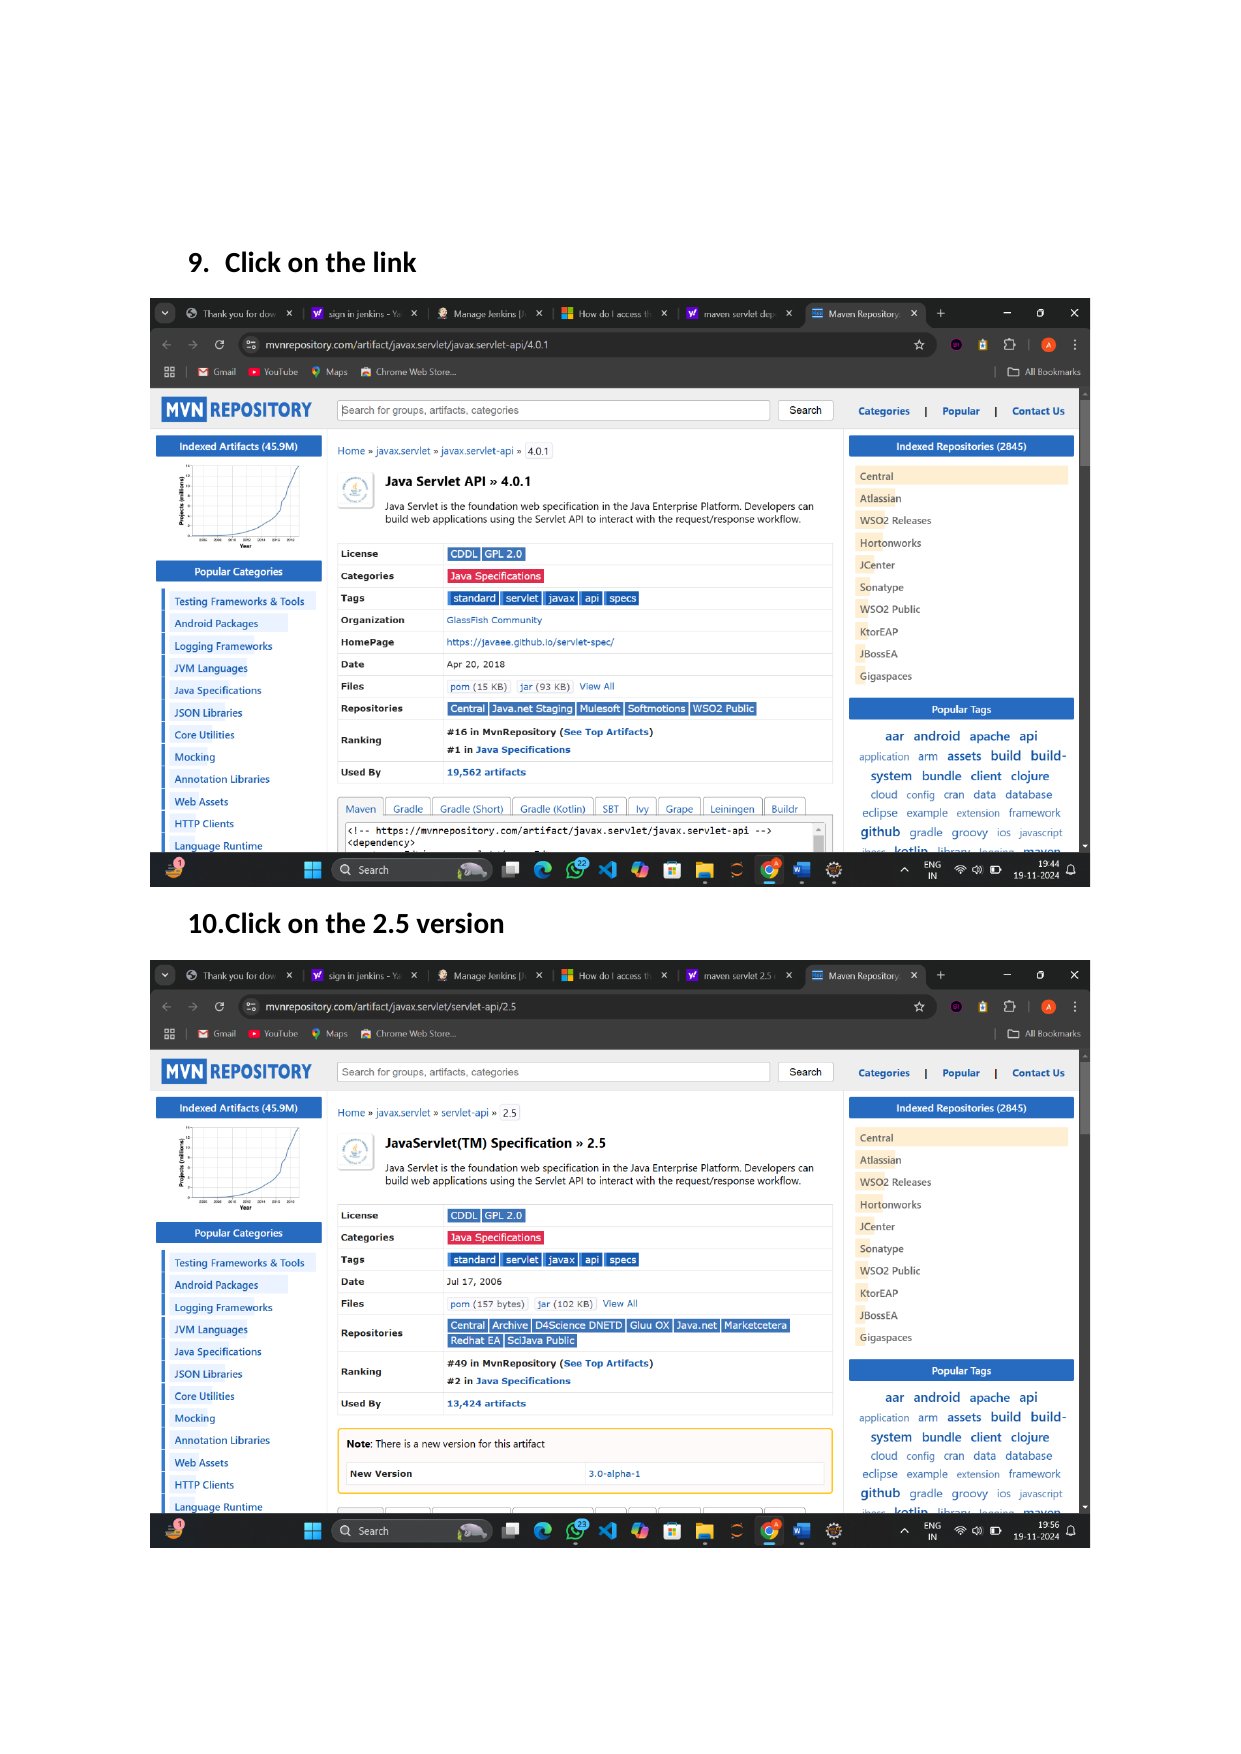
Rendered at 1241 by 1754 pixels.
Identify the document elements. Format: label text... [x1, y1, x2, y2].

picture [150, 960, 1091, 1548]
list Click on the link [187, 244, 1090, 279]
picture [150, 298, 1091, 887]
list Click on the 2.5 version [187, 905, 1090, 941]
